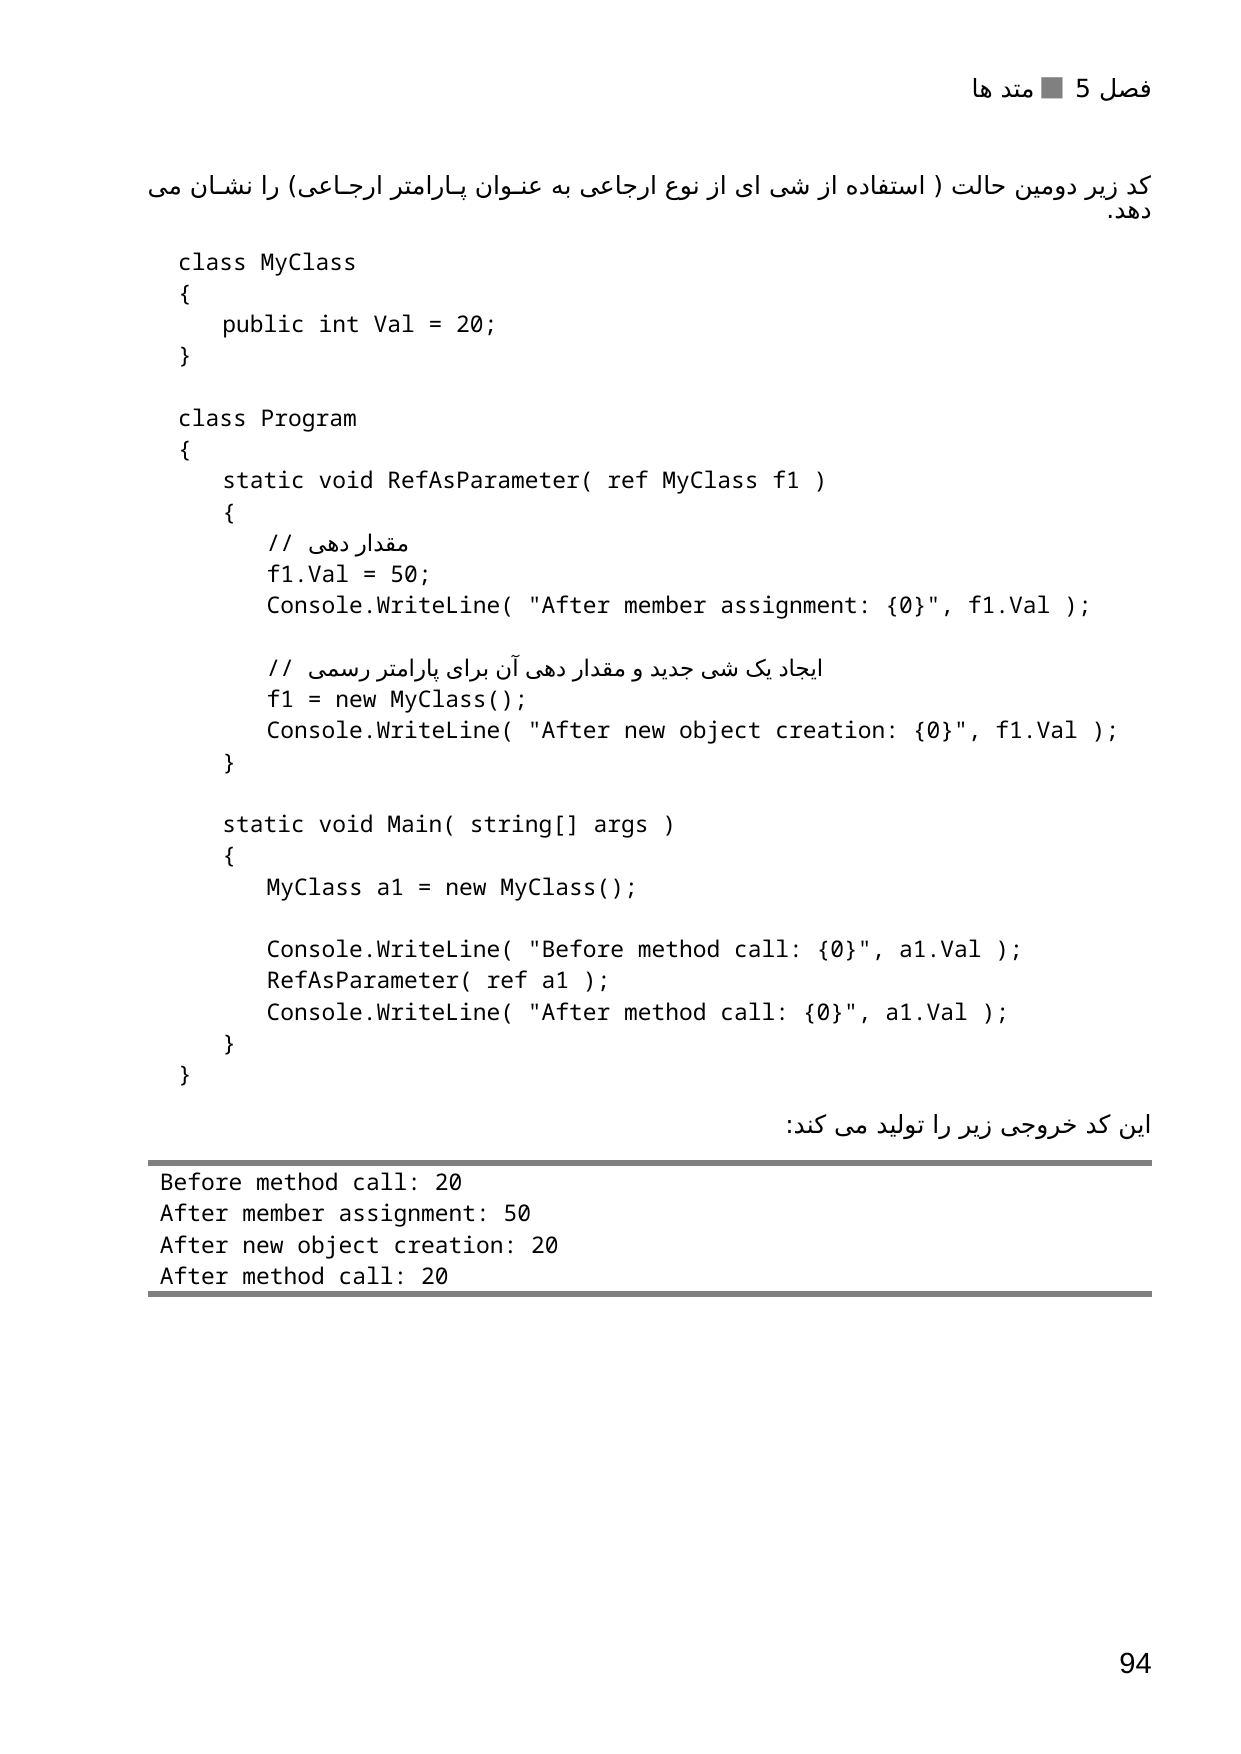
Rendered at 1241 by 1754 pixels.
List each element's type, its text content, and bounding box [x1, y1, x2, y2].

text این کد خروجی زیر را تولید می کند: [148, 1114, 1152, 1139]
table_header Before method call: 20 After member assignment: 50 After new object creation: 20 After method call: 20 [148, 1166, 1152, 1291]
table_header class MyClass { public int Val = 20; } class Program { static void RefAsParameter( ref MyClass f1 ) { // مقدار دهی f1.Val = 50; Console.WriteLine( "After member assignment: {0}", f1.Val ); // ایجاد یک شی جدید و مقدار دهی آن برای پارامتر رسمی f1 = new MyClass(); Console.WriteLine( "After new object creation: {0}", f1.Val ); } static void Main( string[] args ) { MyClass a1 = new MyClass(); Console.WriteLine( "Before method call: {0}", a1.Val ); RefAsParameter( ref a1 ); Console.WriteLine( "After method call: {0}", a1.Val ); } } [148, 245, 1152, 1089]
text کد زیر دومین حالت ( استفاده از شی ای از نوع ارجاعی به عنوان پارامتر ارجاعی) را نشان می دهد. [148, 175, 1152, 224]
